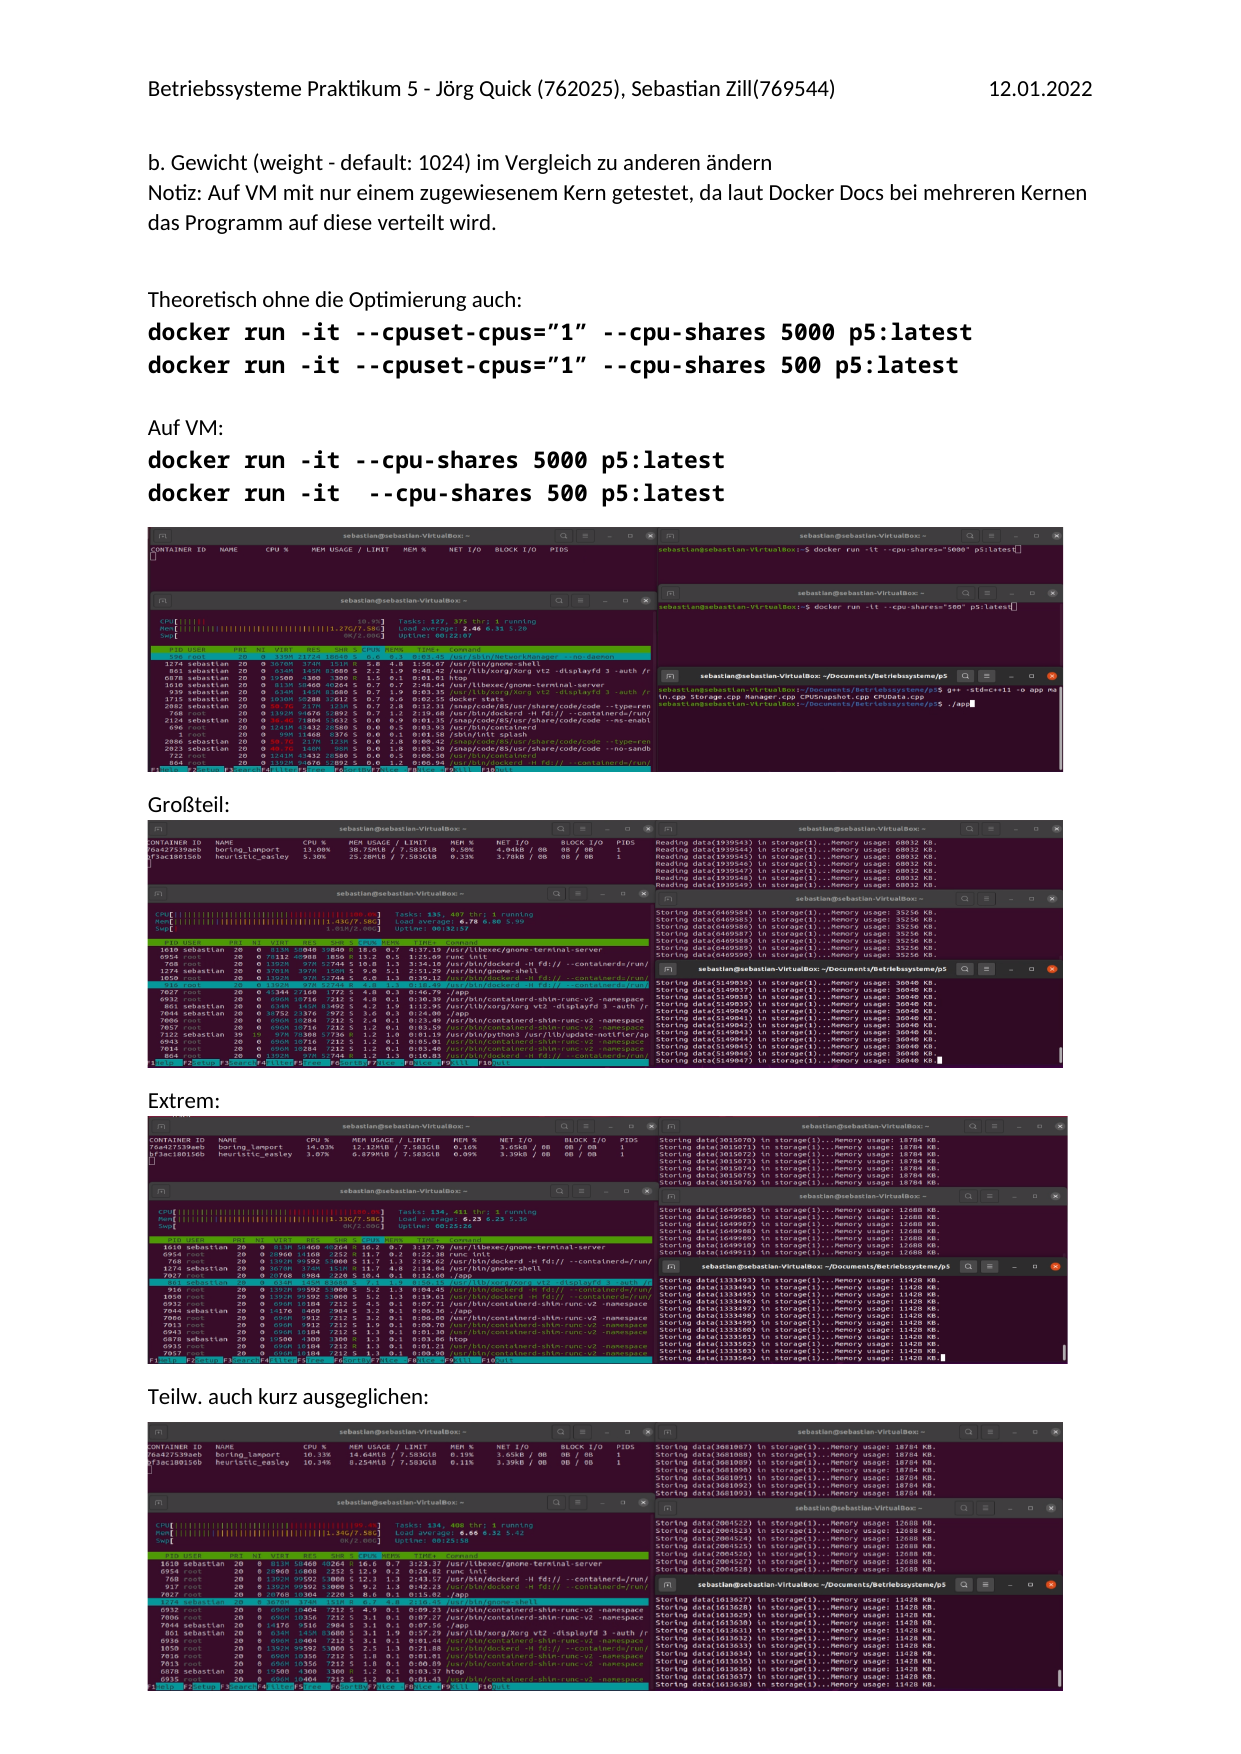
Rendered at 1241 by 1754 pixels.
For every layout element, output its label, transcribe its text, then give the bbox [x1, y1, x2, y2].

picture [147, 1116, 1068, 1364]
text Teilw. auch kurz ausgeglichen: [148, 1382, 1093, 1440]
text Theoretisch ohne die Optimierung auch: docker run -it --cpuset-cpus=”1” --cpu-shares 5000 p5:latest docker run -it --cpuset-cpus=”1” --cpu-shares 500 p5:latest Auf VM: docker run -it --cpu-shares 5000 p5:latest docker run -it --cpu-shares 500 p5:latest [148, 255, 1093, 508]
picture [147, 1422, 1063, 1691]
picture [147, 820, 1063, 1068]
picture [147, 527, 1064, 772]
text b. Gewicht (weight - default: 1024) im Vergleich zu anderen ändern Notiz: Auf VM mit nur einem zugewiesenem Kern getestet, da laut Docker Docs bei mehreren Kernen das Programm auf diese verteilt wird. [148, 148, 1093, 236]
